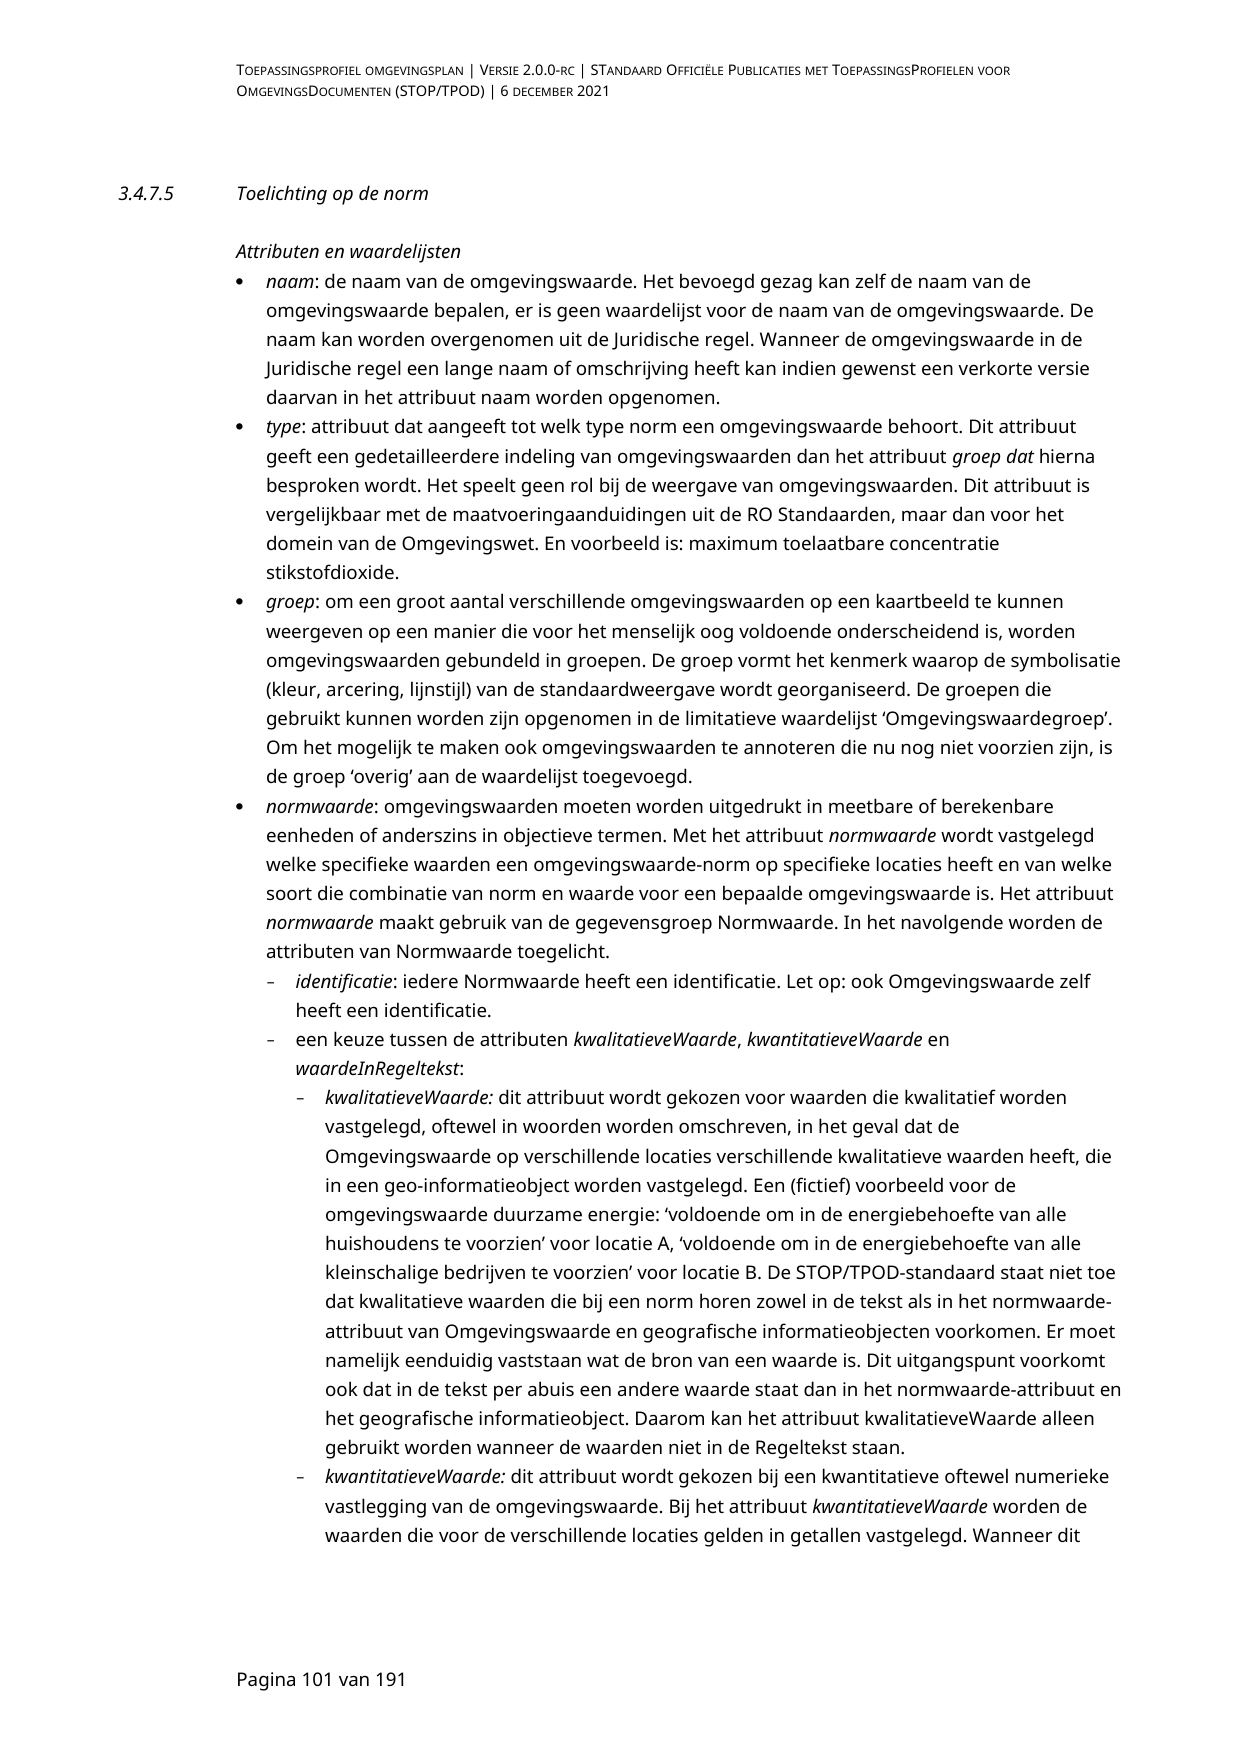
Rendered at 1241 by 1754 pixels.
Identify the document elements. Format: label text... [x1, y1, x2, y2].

text normwaarde: omgevingswaarden moeten worden uitgedrukt in meetbare of berekenbare eenheden of anderszins in objectieve termen. Met het attribuut normwaarde wordt vastgelegd welke specifieke waarden een omgevingswaarde-norm op specifieke locaties heeft en van welke soort die combinatie van norm en waarde voor een bepaalde omgevingswaarde is. Het attribuut normwaarde maakt gebruik van de gegevensgroep Normwaarde. In het navolgende worden de attributen van Normwaarde toegelicht. [236, 790, 1122, 965]
text een keuze tussen de attributen kwalitatieveWaarde, kwantitatieveWaarde en waardeInRegeltekst: [266, 1023, 1122, 1081]
text kwalitatieveWaarde: dit attribuut wordt gekozen voor waarden die kwalitatief worden vastgelegd, oftewel in woorden worden omschreven, in het geval dat de Omgevingswaarde op verschillende locaties verschillende kwalitatieve waarden heeft, die in een geo-informatieobject worden vastgelegd. Een (fictief) voorbeeld voor de omgevingswaarde duurzame energie: ‘voldoende om in de energiebehoefte van alle huishoudens te voorzien’ voor locatie A, ‘voldoende om in de energiebehoefte van alle kleinschalige bedrijven te voorzien’ voor locatie B. De STOP/TPOD-standaard staat niet toe dat kwalitatieve waarden die bij een norm horen zowel in de tekst als in het normwaarde-attribuut van Omgevingswaarde en geografische informatieobjecten voorkomen. Er moet namelijk eenduidig vaststaan wat de bron van een waarde is. Dit uitgangspunt voorkomt ook dat in de tekst per abuis een andere waarde staat dan in het normwaarde-attribuut en het geografische informatieobject. Daarom kan het attribuut kwalitatieveWaarde alleen gebruikt worden wanneer de waarden niet in de Regeltekst staan. [295, 1081, 1122, 1461]
text Attributen en waardelijsten [236, 236, 1122, 265]
text type: attribuut dat aangeeft tot welk type norm een omgevingswaarde behoort. Dit attribuut geeft een gedetailleerdere indeling van omgevingswaarden dan het attribuut groep dat hierna besproken wordt. Het speelt geen rol bij de weergave van omgevingswaarden. Dit attribuut is vergelijkbaar met de maatvoeringaanduidingen uit de RO Standaarden, maar dan voor het domein van de Omgevingswet. En voorbeeld is: maximum toelaatbare concentratie stikstofdioxide. [236, 411, 1122, 586]
subtitle Toelichting op de norm [118, 177, 1122, 206]
text identificatie: iedere Normwaarde heeft een identificatie. Let op: ook Omgevingswaarde zelf heeft een identificatie. [266, 965, 1122, 1023]
text groep: om een groot aantal verschillende omgevingswaarden op een kaartbeeld te kunnen weergeven op een manier die voor het menselijk oog voldoende onderscheidend is, worden omgevingswaarden gebundeld in groepen. De groep vormt het kenmerk waarop de symbolisatie (kleur, arcering, lijnstijl) van de standaardweergave wordt georganiseerd. De groepen die gebruikt kunnen worden zijn opgenomen in de limitatieve waardelijst ‘Omgevingswaardegroep’. Om het mogelijk te maken ook omgevingswaarden te annoteren die nu nog niet voorzien zijn, is de groep ‘overig’ aan de waardelijst toegevoegd. [236, 586, 1122, 790]
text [295, 1461, 1122, 1548]
text naam: de naam van de omgevingswaarde. Het bevoegd gezag kan zelf de naam van de omgevingswaarde bepalen, er is geen waardelijst voor de naam van de omgevingswaarde. De naam kan worden overgenomen uit de Juridische regel. Wanneer de omgevingswaarde in de Juridische regel een lange naam of omschrijving heeft kan indien gewenst een verkorte versie daarvan in het attribuut naam worden opgenomen. [236, 265, 1122, 411]
